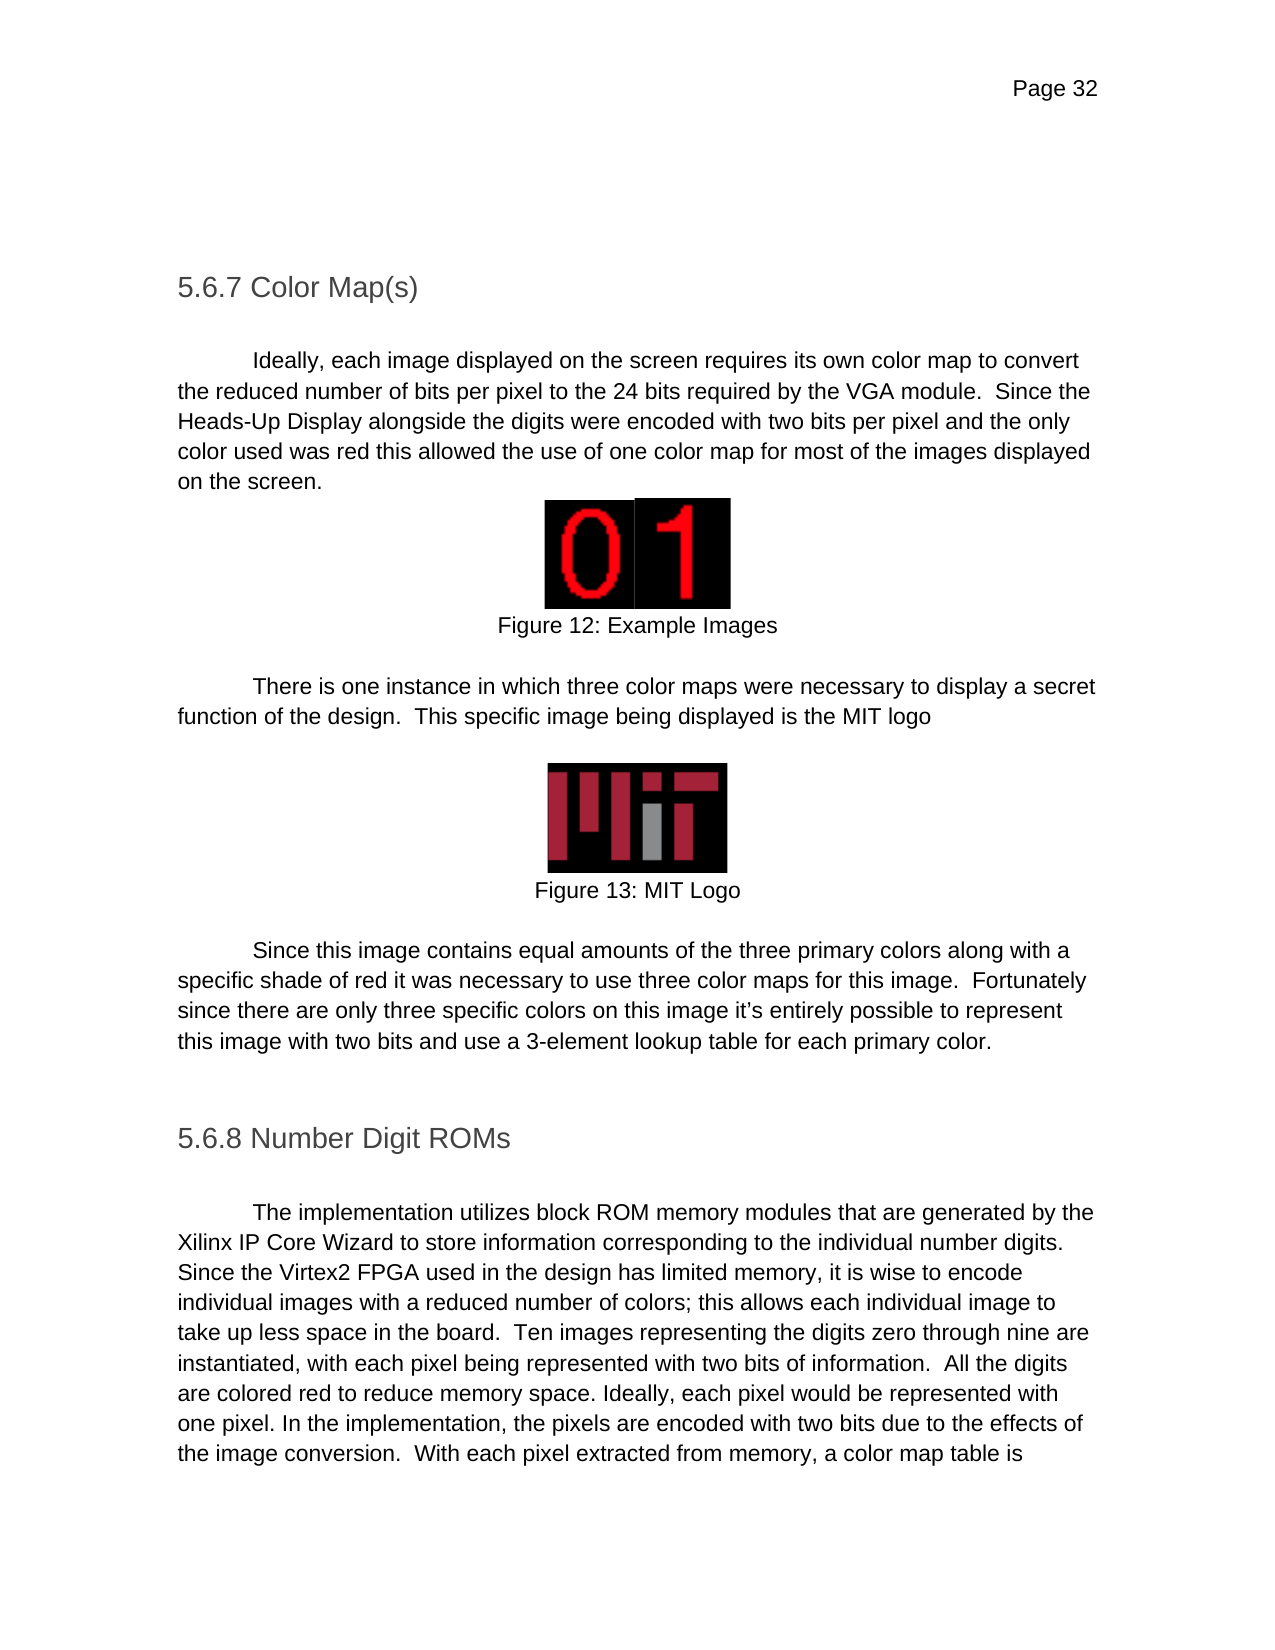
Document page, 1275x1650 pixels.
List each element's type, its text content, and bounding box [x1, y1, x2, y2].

picture [544, 498, 731, 609]
text Figure 12: Example Images [177, 612, 1098, 639]
text Figure 13: MIT Logo [177, 877, 1098, 903]
text Ideally, each image displayed on the screen requires its own color map to convert the reduced number of bits per pixel to the 24 bits required by the VGA module. Since the Heads-Up Display alongside the digits were encoded with two bits per pixel and the only color used was red this allowed the use of one color map for most of the images displayed on the screen. [177, 347, 1098, 494]
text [177, 1198, 1098, 1467]
text Since this image contains equal amounts of the three primary colors along with a specific shade of red it was necessary to use three color maps for this image. Fortunately since there are only three specific colors on this image it’s entirely possible to represent this image with two bits and use a 3-element lookup table for each primary color. [177, 937, 1098, 1054]
text There is one instance in which three color maps were necessary to display a secret function of the design. This specific image being displayed is the MIT logo [177, 673, 1098, 729]
picture [547, 763, 728, 873]
subtitle 5.6.8 Number Digit ROMs [177, 1121, 1098, 1155]
subtitle 5.6.7 Color Map(s) [177, 270, 1098, 304]
